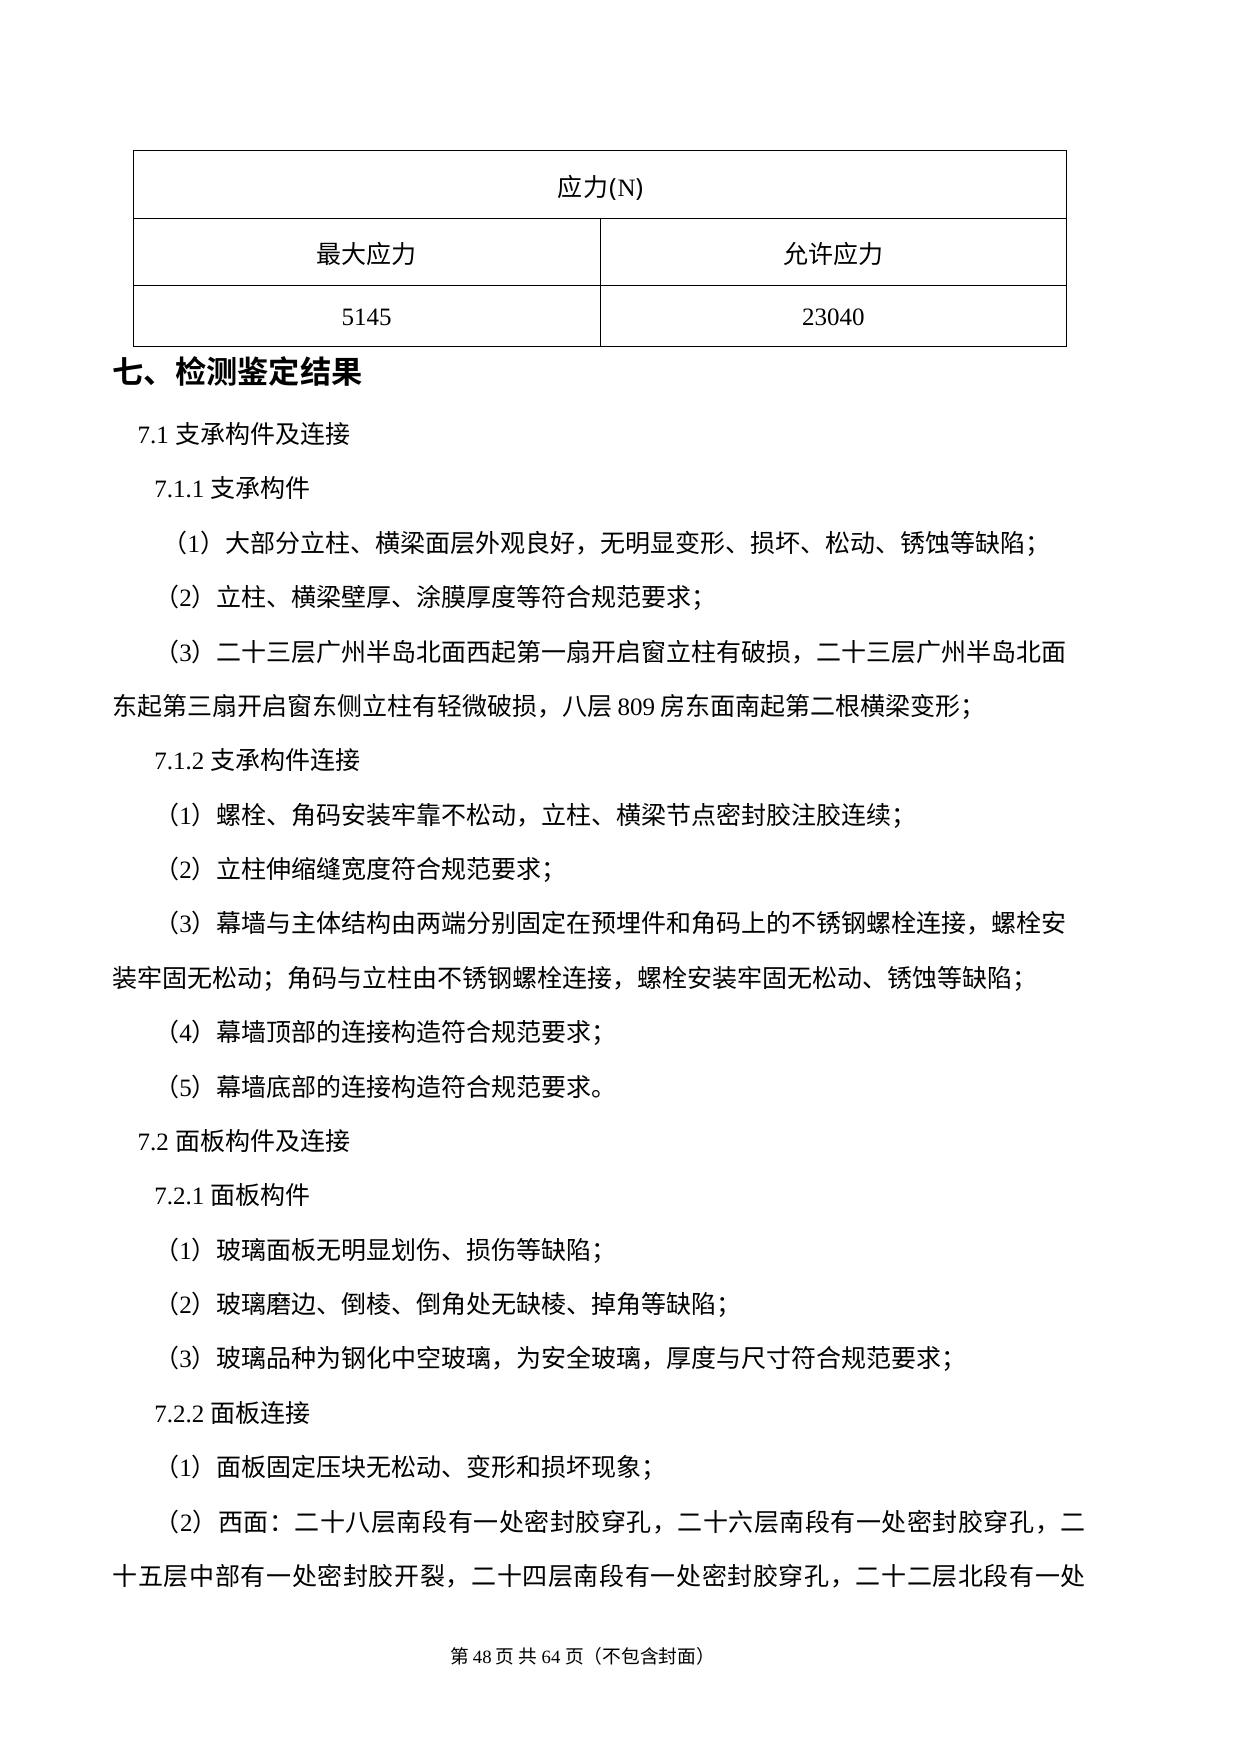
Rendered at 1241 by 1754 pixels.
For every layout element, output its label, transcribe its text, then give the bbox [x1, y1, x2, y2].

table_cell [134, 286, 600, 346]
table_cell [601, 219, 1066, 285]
text （3）二十三层广州半岛北面西起第一扇开启窗立柱有破损，二十三层广州半岛北面东起第三扇开启窗东侧立柱有轻微破损，八层809房东面南起第二根横梁变形； [112, 632, 1087, 723]
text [112, 1502, 1087, 1593]
text 7.1.2 支承构件连接 [112, 741, 1087, 777]
subtitle 7.1 支承构件及连接 [112, 414, 1087, 451]
subtitle 七、检测鉴定结果 [112, 347, 1087, 392]
list 幕墙与主体结构由两端分别固定在预埋件和角码上的不锈钢螺栓连接，螺栓安装牢固无松动；角码与立柱由不锈钢螺栓连接，螺栓安装牢固无松动、锈蚀等缺陷； [112, 904, 1087, 994]
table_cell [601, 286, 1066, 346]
list 玻璃磨边、倒棱、倒角处无缺棱、掉角等缺陷； [112, 1284, 1087, 1321]
list （1）大部分立柱、横梁面层外观良好，无明显变形、损坏、松动、锈蚀等缺陷； [112, 523, 1074, 559]
list 螺栓、角码安装牢靠不松动，立柱、横梁节点密封胶注胶连续； [112, 795, 1087, 831]
list 玻璃品种为钢化中空玻璃，为安全玻璃，厚度与尺寸符合规范要求； [112, 1339, 1087, 1375]
text （2）立柱、横梁壁厚、涂膜厚度等符合规范要求； [112, 578, 1087, 614]
subtitle 7.2 面板构件及连接 [112, 1121, 1087, 1158]
text 7.2.1 面板构件 [112, 1176, 1087, 1212]
text 7.2.2 面板连接 [112, 1393, 1087, 1429]
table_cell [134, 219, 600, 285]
list 幕墙顶部的连接构造符合规范要求； [112, 1013, 1087, 1049]
list 面板固定压块无松动、变形和损坏现象； [112, 1448, 1087, 1484]
list 玻璃面板无明显划伤、损伤等缺陷； [112, 1230, 1087, 1266]
list 立柱伸缩缝宽度符合规范要求； [112, 849, 1087, 886]
text 7.1.1 支承构件 [112, 469, 1087, 505]
list 幕墙底部的连接构造符合规范要求。 [112, 1067, 1087, 1103]
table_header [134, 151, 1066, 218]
